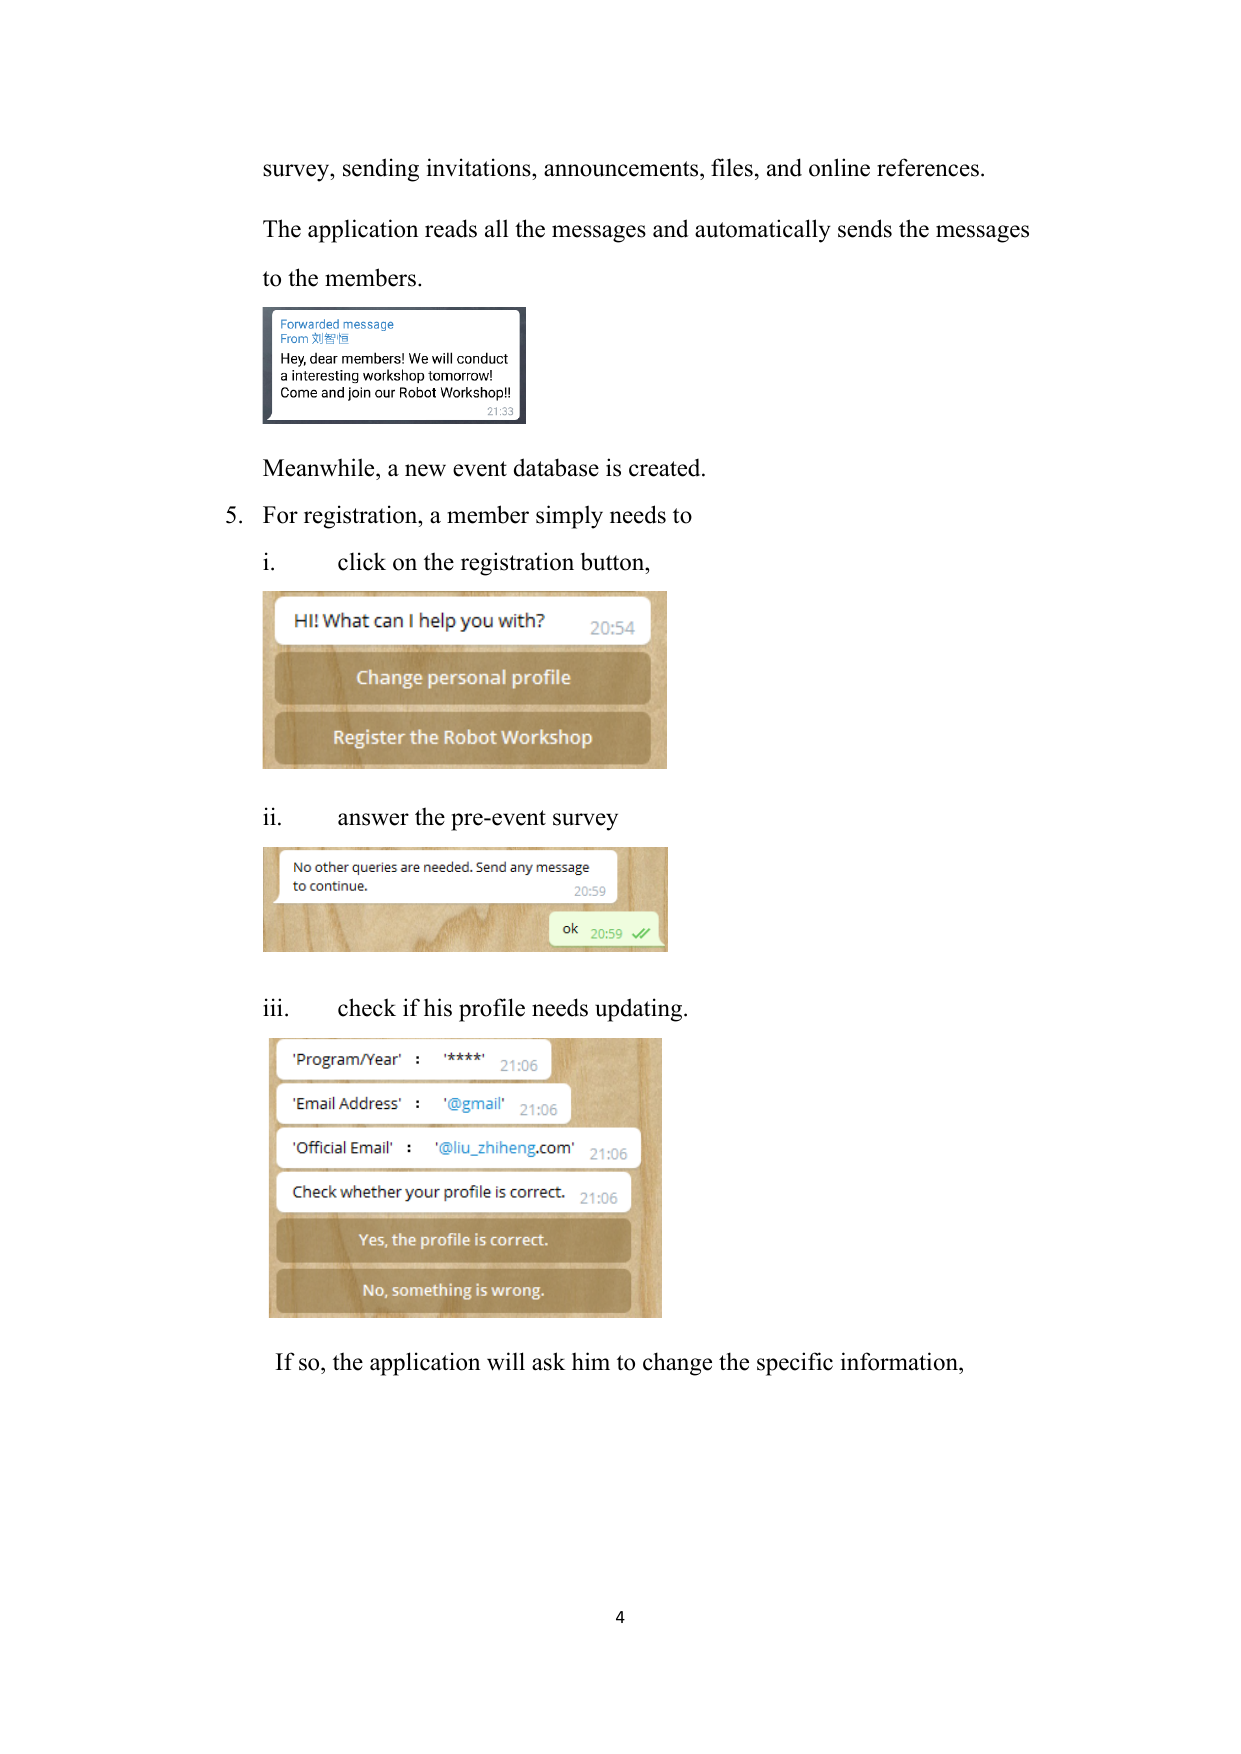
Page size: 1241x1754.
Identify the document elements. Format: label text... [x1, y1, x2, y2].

picture [262, 591, 667, 769]
picture [262, 847, 668, 952]
picture [268, 1038, 662, 1318]
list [225, 151, 1053, 183]
list The application reads all the messages and automatically sends the messages to the members. [262, 212, 1053, 293]
list click on the registration button, [262, 545, 1053, 577]
picture [262, 307, 526, 424]
list check if his profile needs updating. [262, 991, 1053, 1024]
list Meanwhile, a new event database is created. [262, 451, 1053, 484]
text If so, the application will ask him to change the specific information, [231, 1345, 1053, 1378]
list For registration, a member simply needs to [225, 498, 1053, 531]
list answer the pre-event survey [262, 800, 1053, 833]
